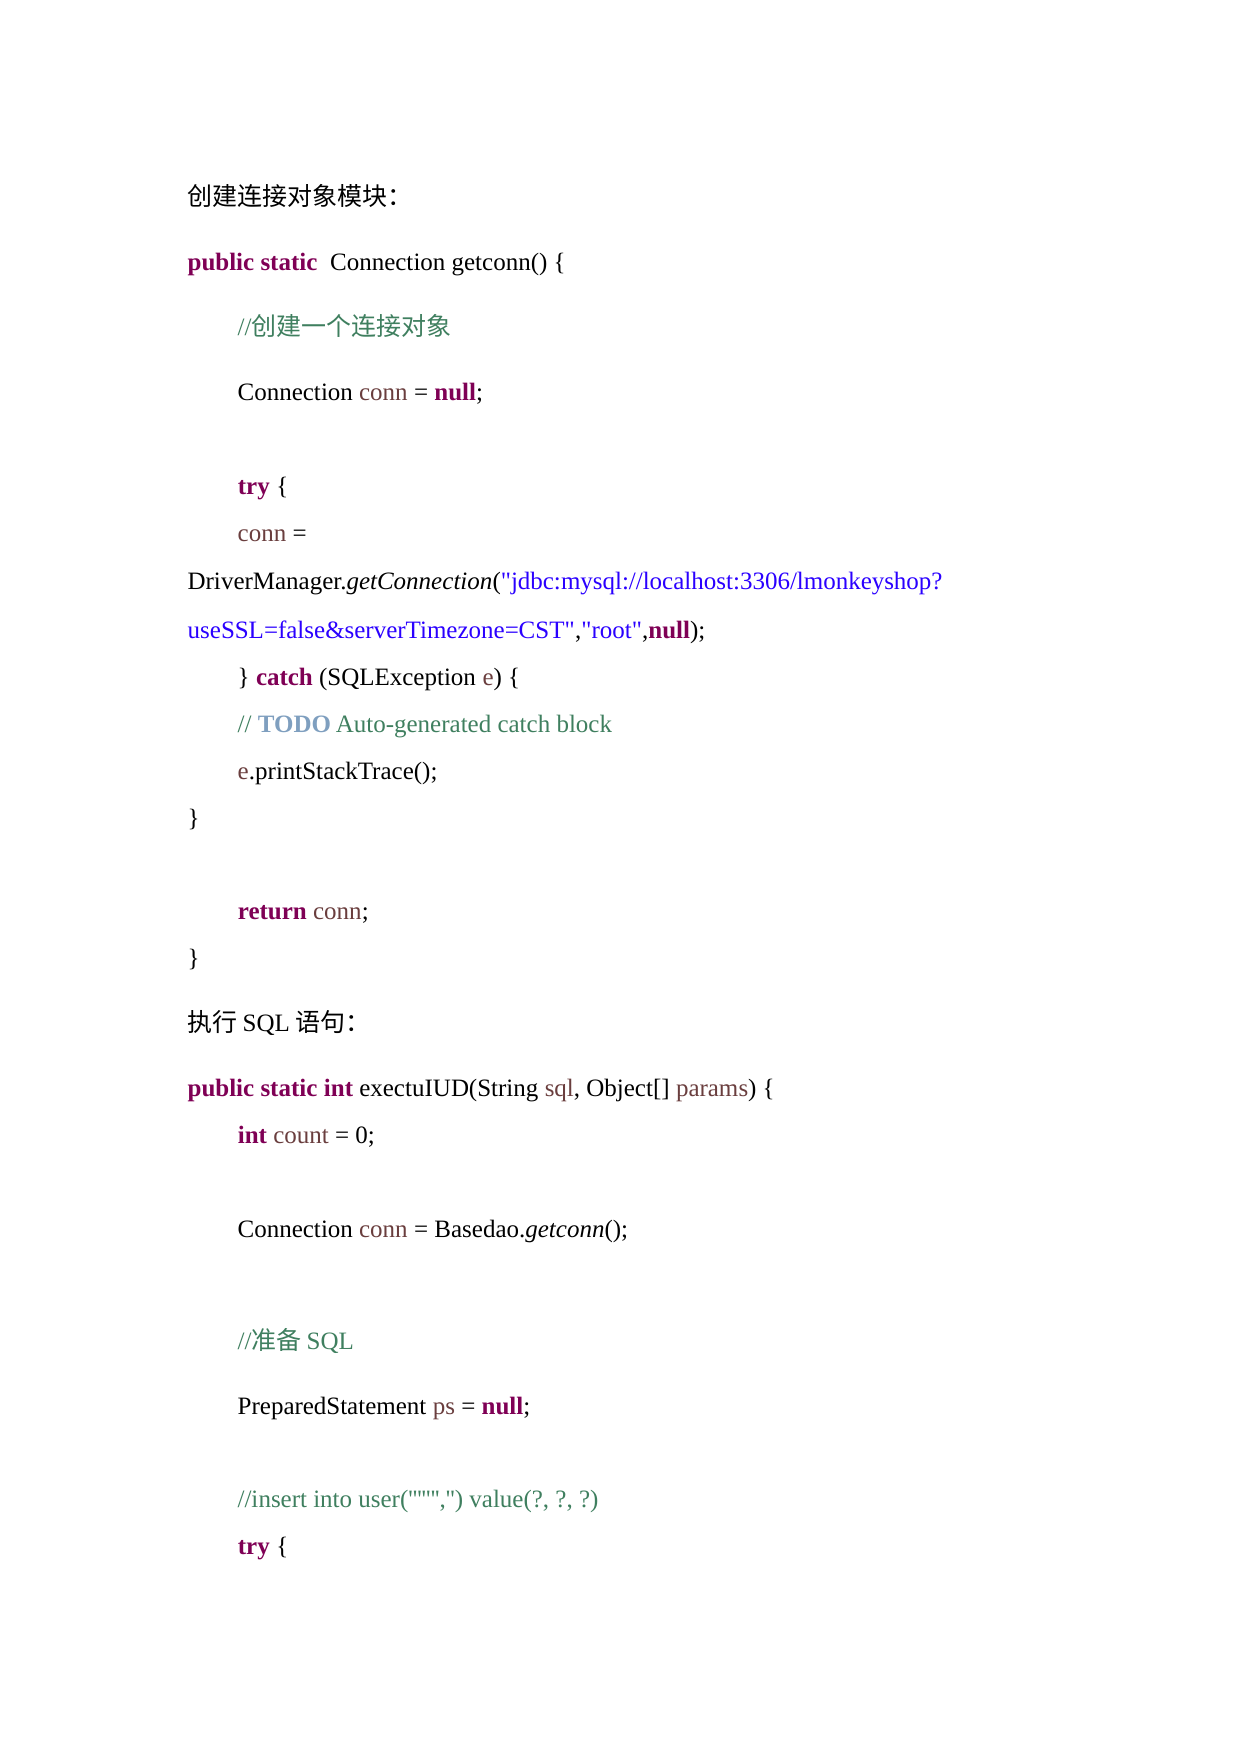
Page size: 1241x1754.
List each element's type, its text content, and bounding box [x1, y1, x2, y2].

text // TODO Auto-generated catch block [187, 707, 1053, 739]
text e.printStackTrace(); [187, 754, 1053, 786]
text 执行SQL语句： [187, 988, 1053, 1053]
text } [187, 941, 1053, 974]
text //insert into user(''''''','') value(?, ?, ?) [187, 1483, 1053, 1515]
text //创建一个连接对象 [187, 292, 1053, 357]
text public static Connection getconn() { [187, 245, 1053, 278]
text } [187, 801, 1053, 833]
text } catch (SQLException e) { [187, 660, 1053, 693]
text //准备SQL [187, 1306, 1053, 1371]
text conn = DriverManager.getConnection("jdbc:mysql://localhost:3306/lmonkeyshop?useSSL=false&serverTimezone=CST","root",null); [187, 516, 1053, 646]
text PreparedStatement ps = null; [187, 1389, 1053, 1421]
text return conn; [187, 894, 1053, 927]
text int count = 0; [187, 1118, 1053, 1151]
text Connection conn = Basedao.getconn(); [187, 1212, 1053, 1244]
text Connection conn = null; [187, 375, 1053, 408]
text public static int exectuIUD(String sql, Object[] params) { [187, 1071, 1053, 1104]
text try { [187, 1529, 1053, 1562]
text try { [187, 469, 1053, 501]
text 创建连接对象模块： [187, 162, 1053, 227]
